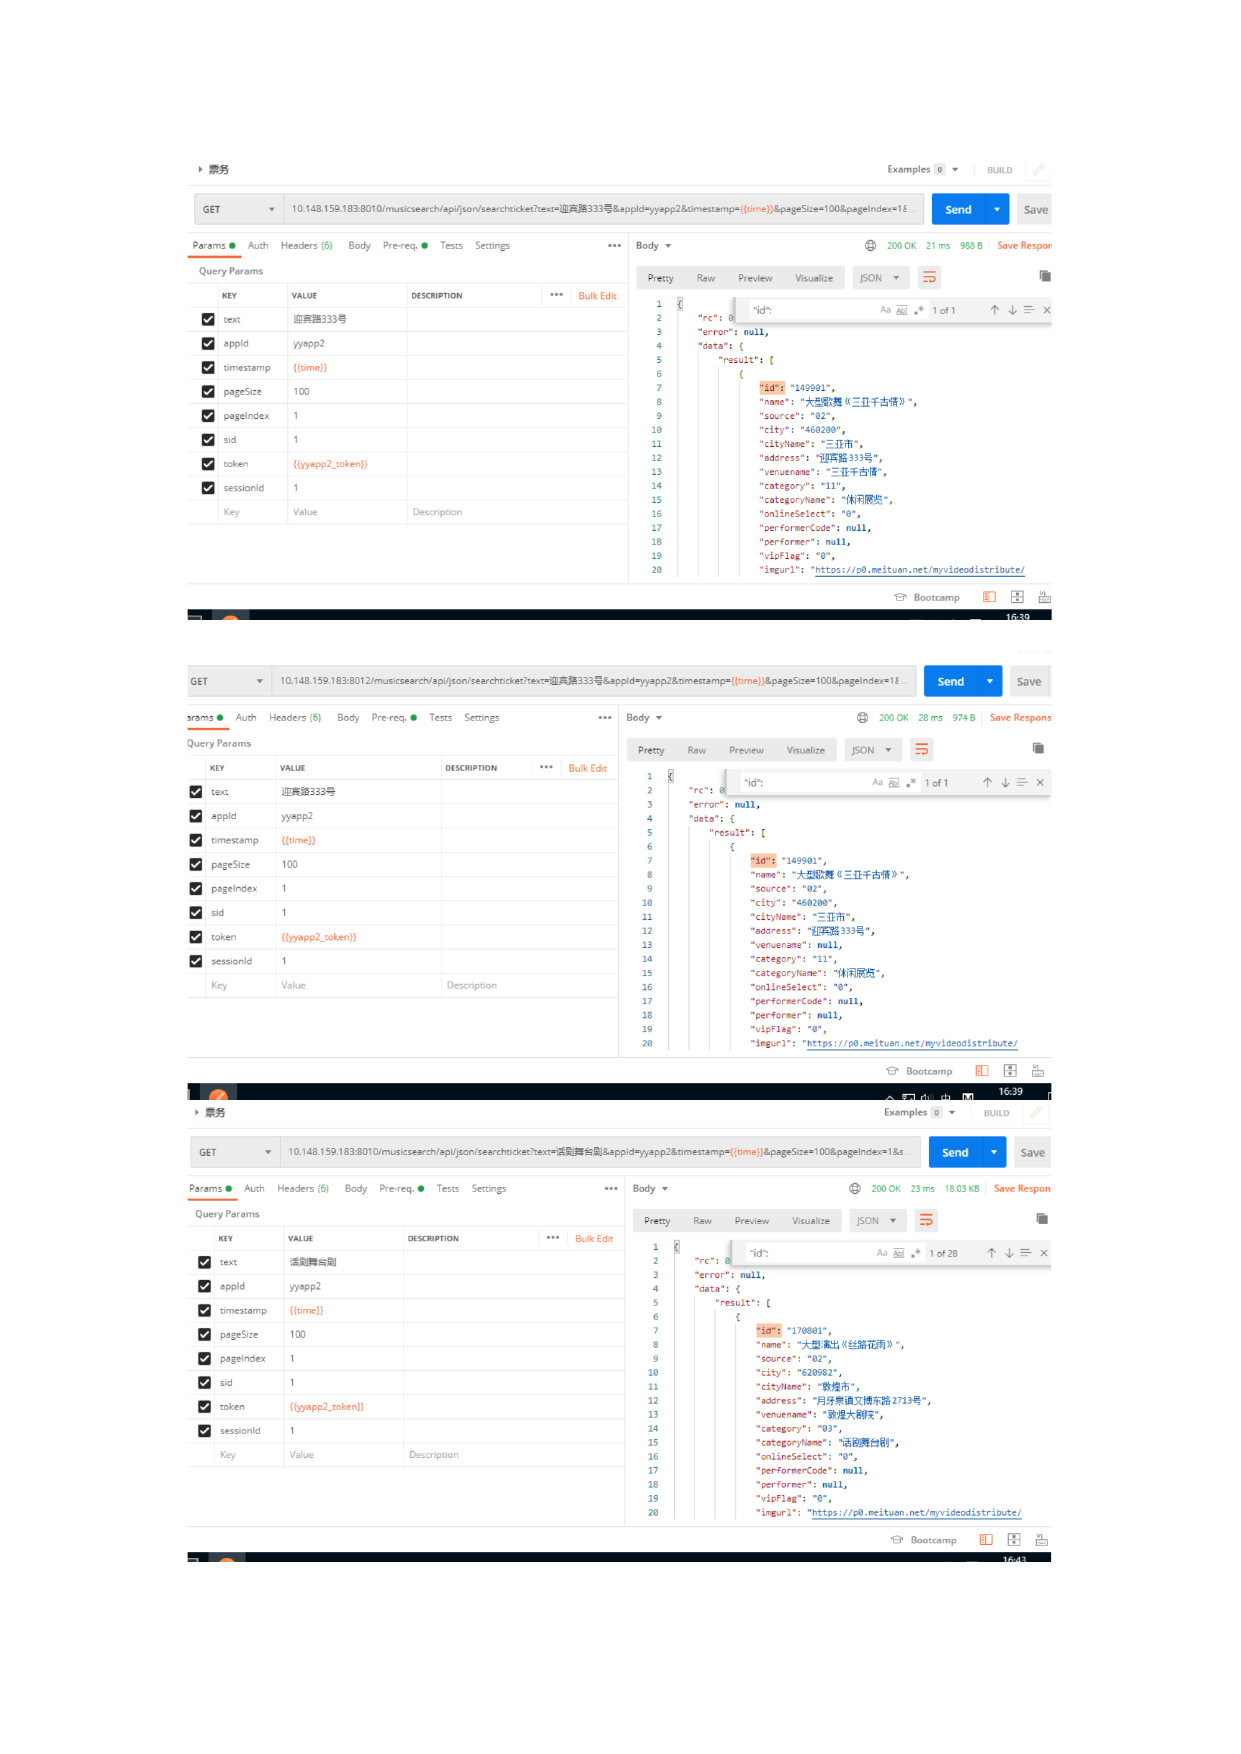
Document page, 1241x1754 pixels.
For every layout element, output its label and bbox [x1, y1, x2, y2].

picture [187, 1104, 1052, 1562]
picture [187, 649, 1052, 1100]
picture [187, 162, 1052, 620]
